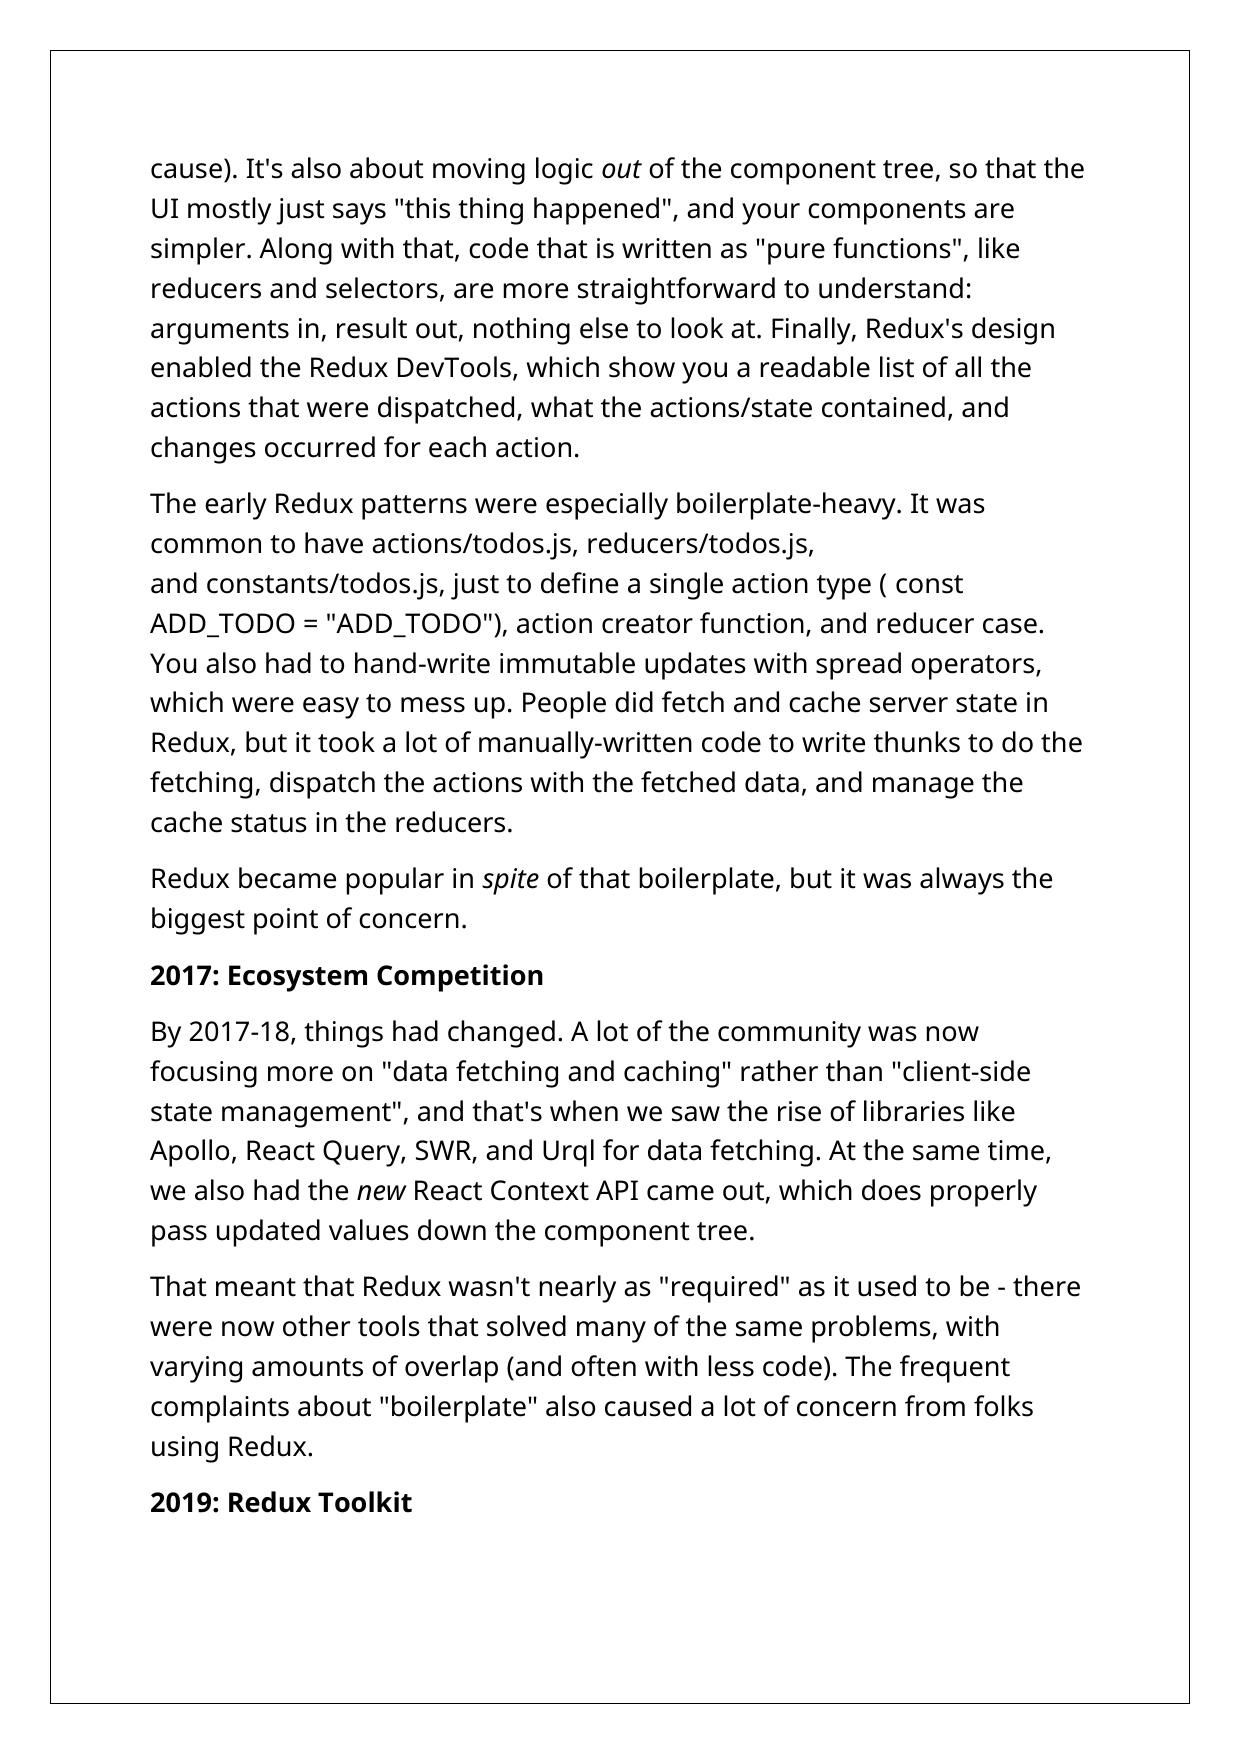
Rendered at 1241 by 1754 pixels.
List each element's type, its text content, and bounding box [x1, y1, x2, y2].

text 2017: Ecosystem Competition​ [150, 956, 1090, 993]
text 2019: Redux Toolkit​ [150, 1483, 1090, 1520]
text By 2017-18, things had changed. A lot of the community was now focusing more on "data fetching and caching" rather than "client-side state management", and that's when we saw the rise of libraries like Apollo, React Query, SWR, and Urql for data fetching. At the same time, we also had the new React Context API came out, which does properly pass updated values down the component tree. [150, 1012, 1090, 1248]
text Redux became popular in spite of that boilerplate, but it was always the biggest point of concern. [150, 860, 1090, 936]
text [150, 150, 1090, 465]
text The early Redux patterns were especially boilerplate-heavy. It was common to have actions/todos.js, reducers/todos.js, and constants/todos.js, just to define a single action type ( const ADD_TODO = "ADD_TODO"), action creator function, and reducer case. You also had to hand-write immutable updates with spread operators, which were easy to mess up. People did fetch and cache server state in Redux, but it took a lot of manually-written code to write thunks to do the fetching, dispatch the actions with the fetched data, and manage the cache status in the reducers. [150, 485, 1090, 840]
text That meant that Redux wasn't nearly as "required" as it used to be - there were now other tools that solved many of the same problems, with varying amounts of overlap (and often with less code). The frequent complaints about "boilerplate" also caused a lot of concern from folks using Redux. [150, 1268, 1090, 1464]
